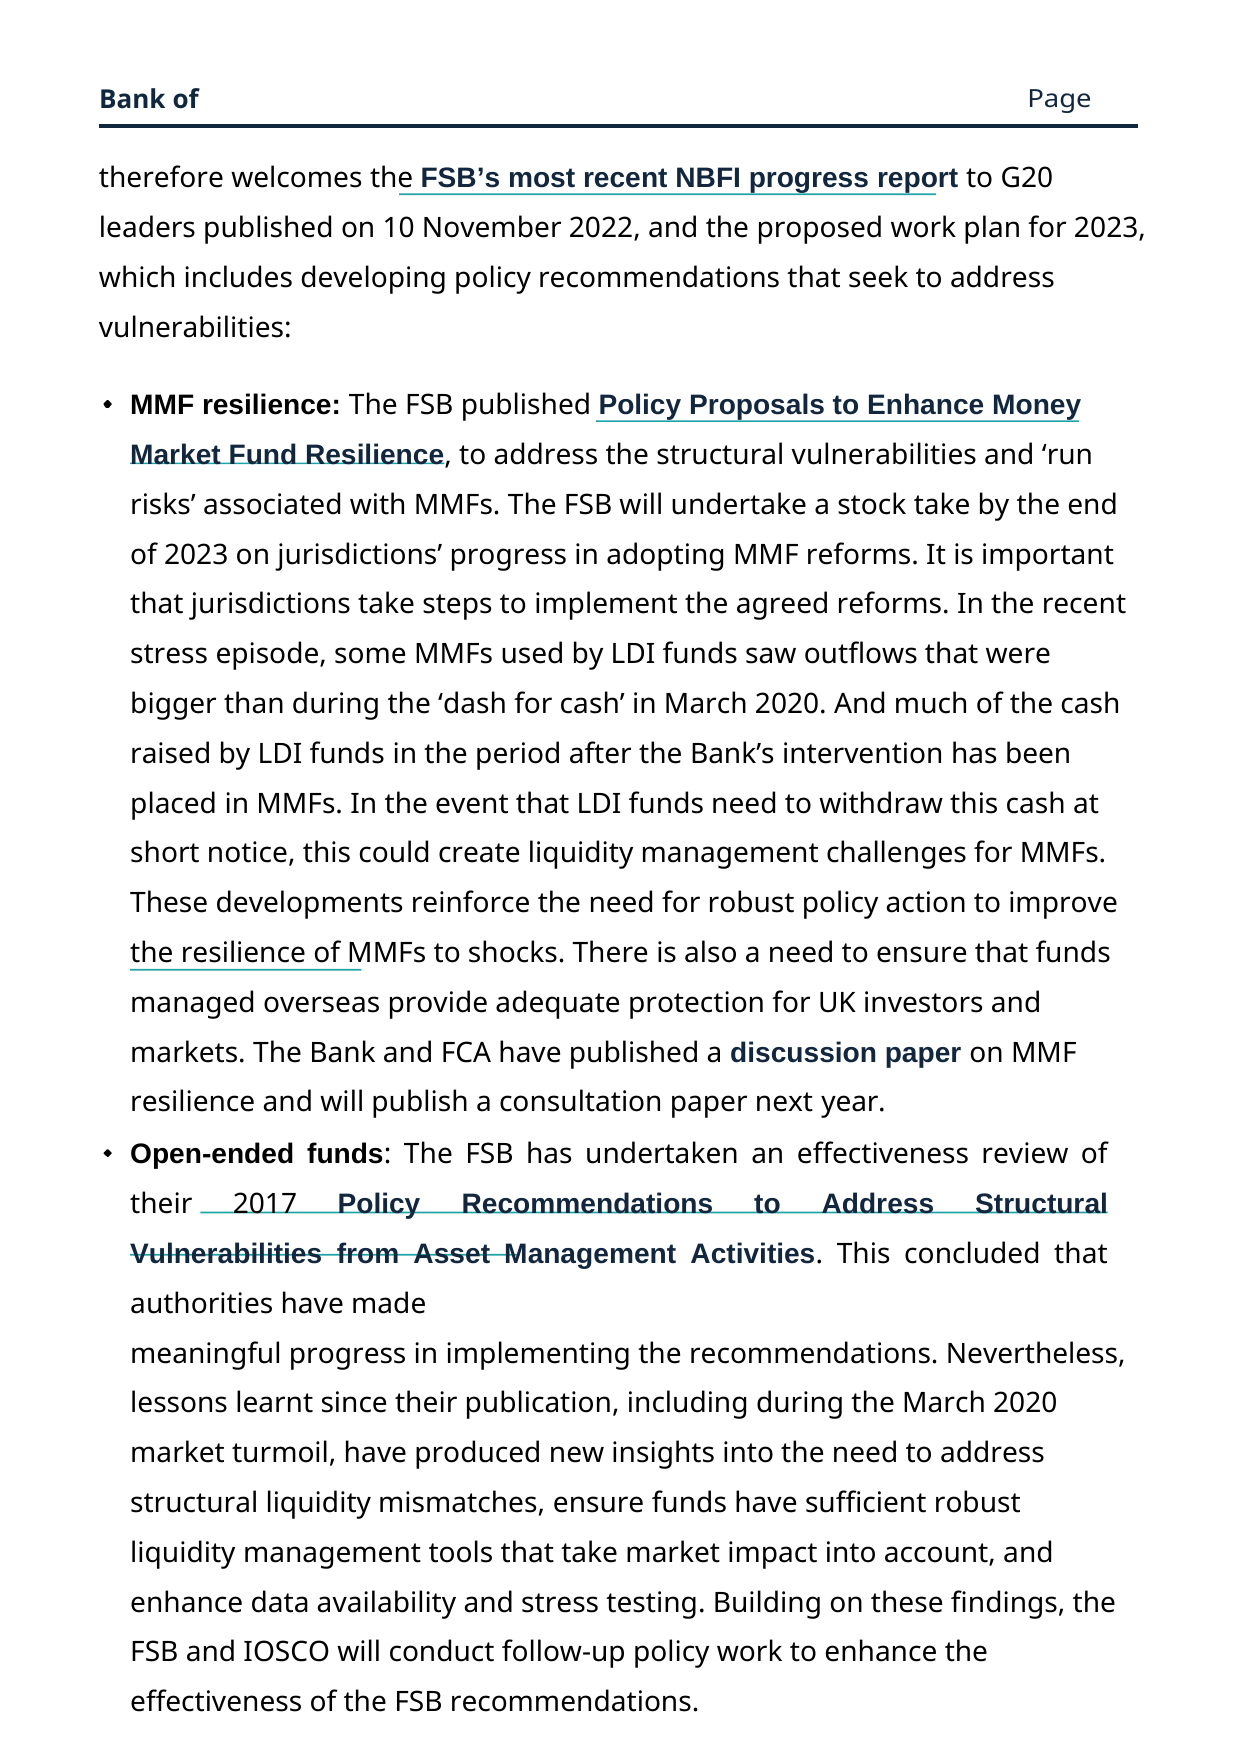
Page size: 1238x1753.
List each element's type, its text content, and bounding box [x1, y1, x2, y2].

text meaningful progress in implementing the recommendations. Nevertheless, lessons learnt since their publication, including during the March 2020 market turmoil, have produced new insights into the need to address structural liquidity mismatches, ensure funds have sufficient robust liquidity management tools that take market impact into account, and enhance data availability and stress testing. Building on these findings, the FSB and IOSCO will conduct follow-up policy work to enhance the effectiveness of the FSB recommendations. [130, 1333, 1129, 1720]
text therefore welcomes the FSB’s most recent NBFI progress report to G20 leaders published on 10 November 2022, and the proposed work plan for 2023, which includes developing policy recommendations that seek to address vulnerabilities: [99, 158, 1149, 346]
text MMF resilience: The FSB published Policy Proposals to Enhance Money Market Fund Resilience, to address the structural vulnerabilities and ‘run risks’ associated with MMFs. The FSB will undertake a stock take by the end of 2023 on jurisdictions’ progress in adopting MMF reforms. It is important that jurisdictions take steps to implement the agreed reforms. In the recent stress episode, some MMFs used by LDI funds saw outflows that were bigger than during the ‘dash for cash’ in March 2020. And much of the cash raised by LDI funds in the period after the Bank’s intervention has been placed in MMFs. In the event that LDI funds need to withdraw this cash at short notice, this could create liquidity management challenges for MMFs. These developments reinforce the need for robust policy action to improve the resilience of MMFs to shocks. There is also a need to ensure that funds managed overseas provide adequate protection for UK investors and markets. The Bank and FCA have published a discussion paper on MMF resilience and will publish a consultation paper next year. [130, 384, 1138, 1120]
text Open-ended funds: The FSB has undertaken an effectiveness review of their 2017 Policy Recommendations to Address Structural Vulnerabilities from Asset Management Activities. This concluded that authorities have made [130, 1134, 1108, 1321]
